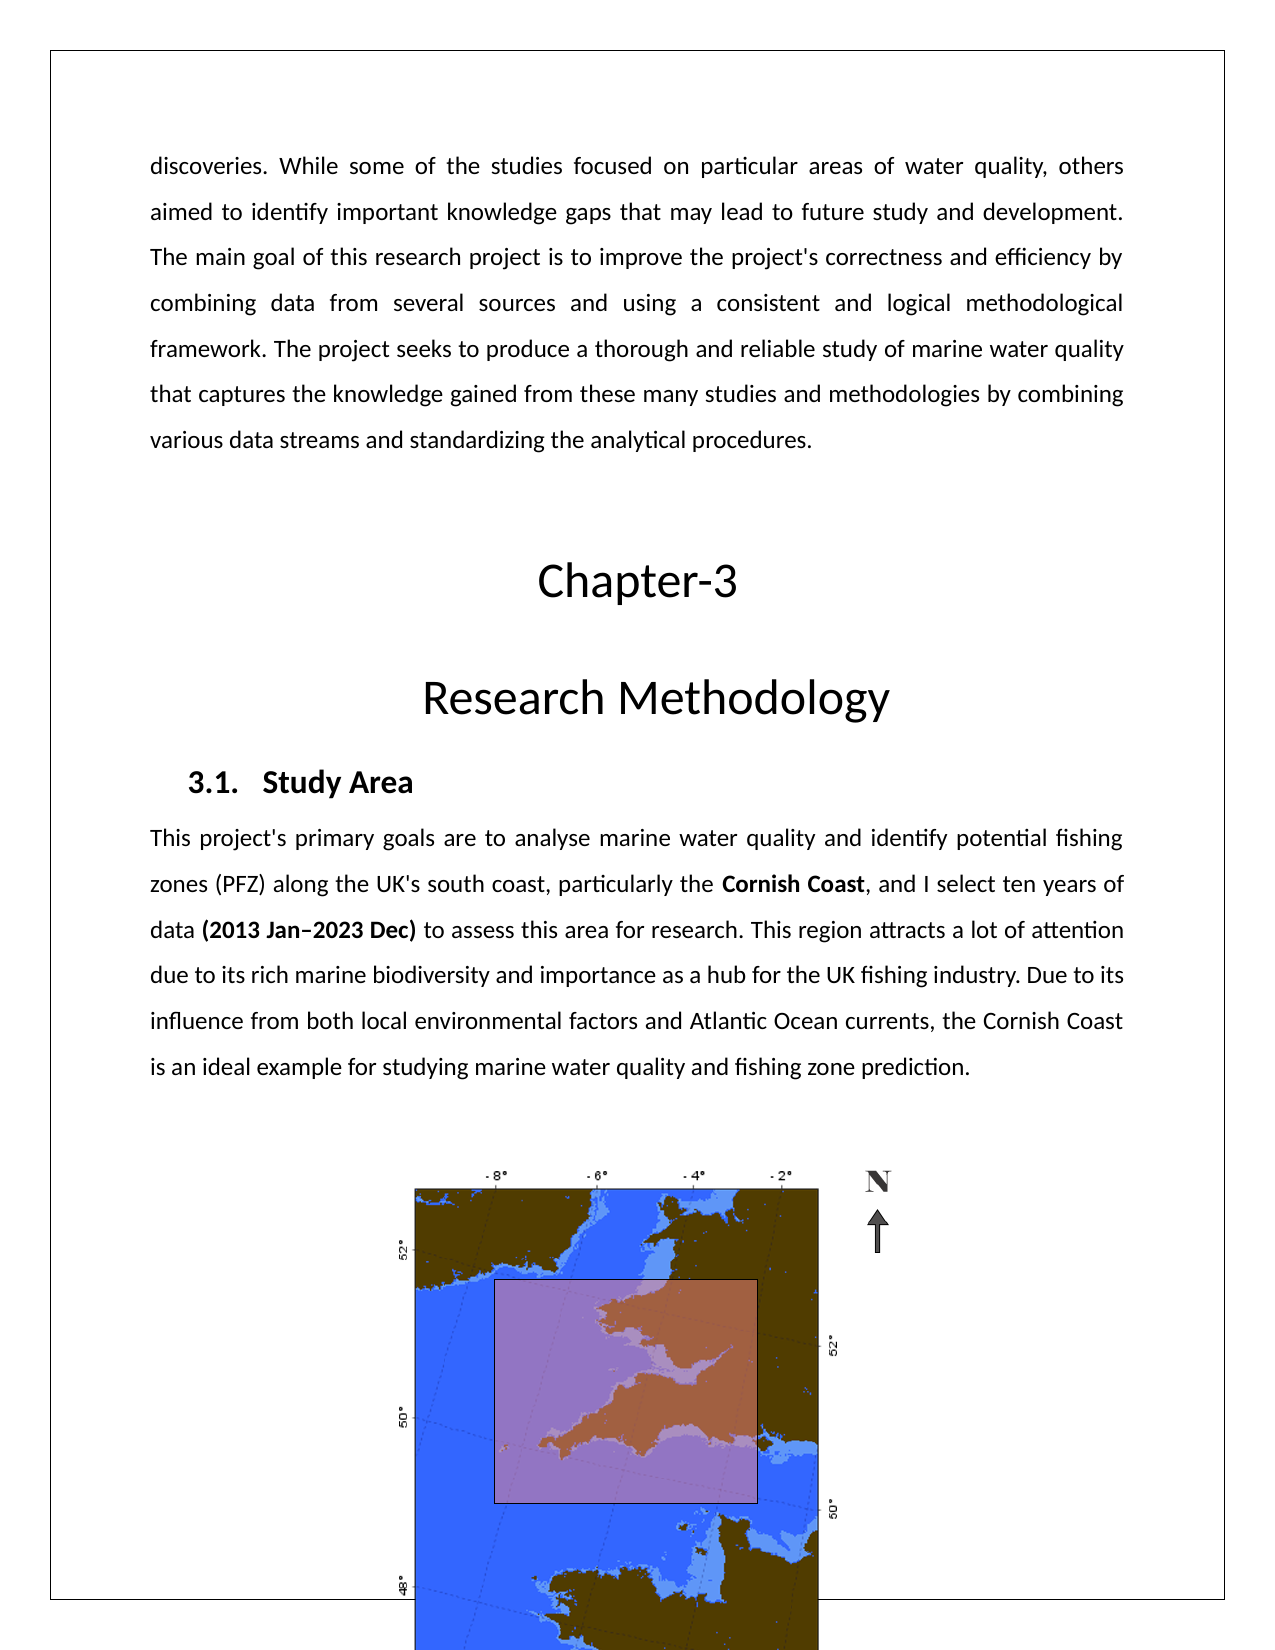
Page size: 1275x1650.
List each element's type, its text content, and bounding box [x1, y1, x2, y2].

text This project's primary goals are to analyse marine water quality and identify potential fishing zones (PFZ) along the UK's south coast, particularly the Cornish Coast, and I select ten years of data (2013 Jan–2023 Dec) to assess this area for research. This region attracts a lot of attention due to its rich marine biodiversity and importance as a hub for the UK fishing industry. Due to its influence from both local environmental factors and Atlantic Ocean currents, the Cornish Coast is an ideal example for studying marine water quality and fishing zone prediction. [150, 822, 1125, 1082]
text Chapter-3 [150, 549, 1125, 610]
subtitle Research Methodology [187, 666, 1125, 727]
picture [368, 1148, 907, 1650]
subtitle Study Area [187, 761, 1125, 802]
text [150, 150, 1125, 455]
